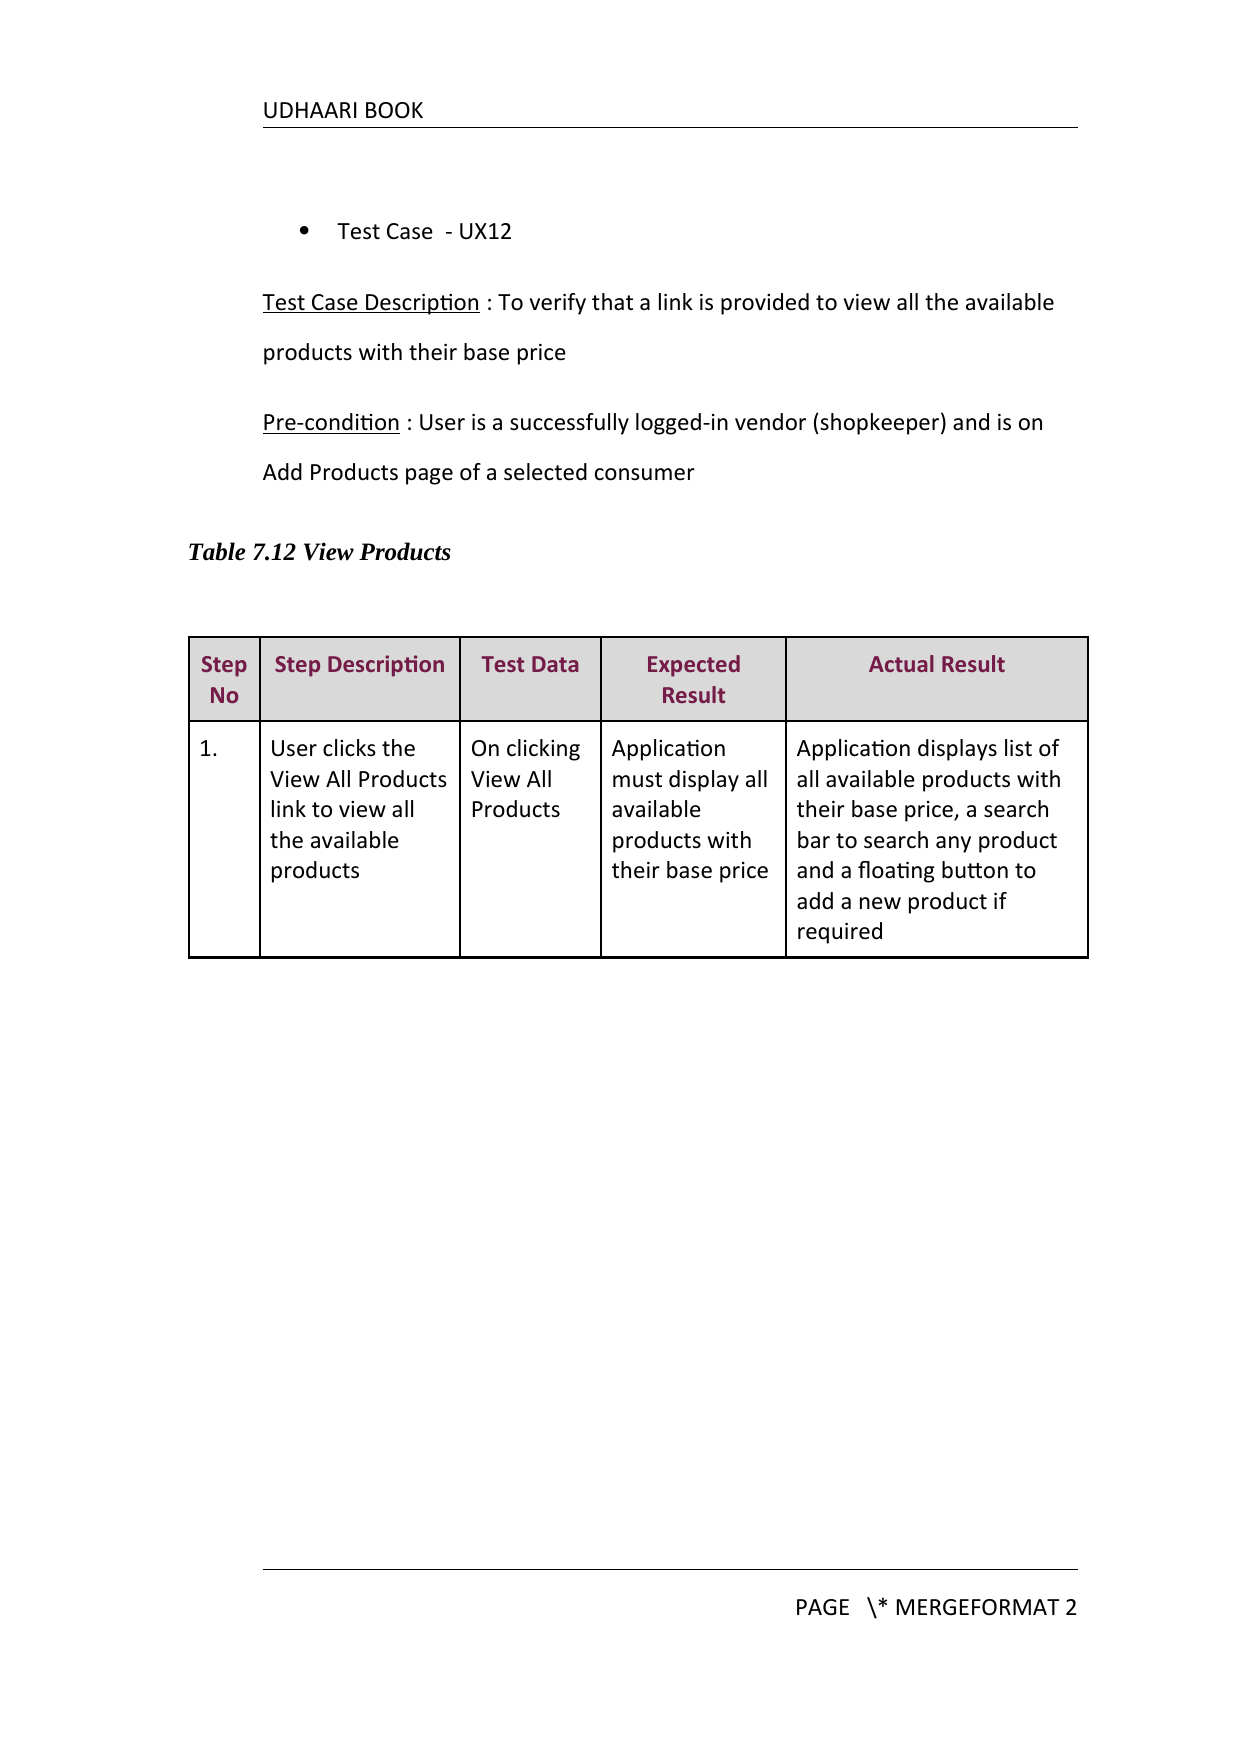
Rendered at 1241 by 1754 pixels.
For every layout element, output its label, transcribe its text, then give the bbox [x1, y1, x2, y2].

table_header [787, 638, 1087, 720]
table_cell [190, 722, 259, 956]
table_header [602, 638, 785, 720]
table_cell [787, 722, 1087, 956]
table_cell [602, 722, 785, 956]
text Pre-condition : User is a successfully logged-in vendor (shopkeeper) and is on Add Products page of a selected consumer [262, 387, 1078, 487]
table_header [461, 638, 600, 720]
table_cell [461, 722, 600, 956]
text Table 7.12 View Products [187, 537, 1078, 565]
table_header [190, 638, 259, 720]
list Test Case - UX12 [300, 195, 1078, 245]
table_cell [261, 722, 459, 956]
text Test Case Description : To verify that a link is provided to view all the available products with their base price [262, 266, 1078, 366]
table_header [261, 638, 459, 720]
